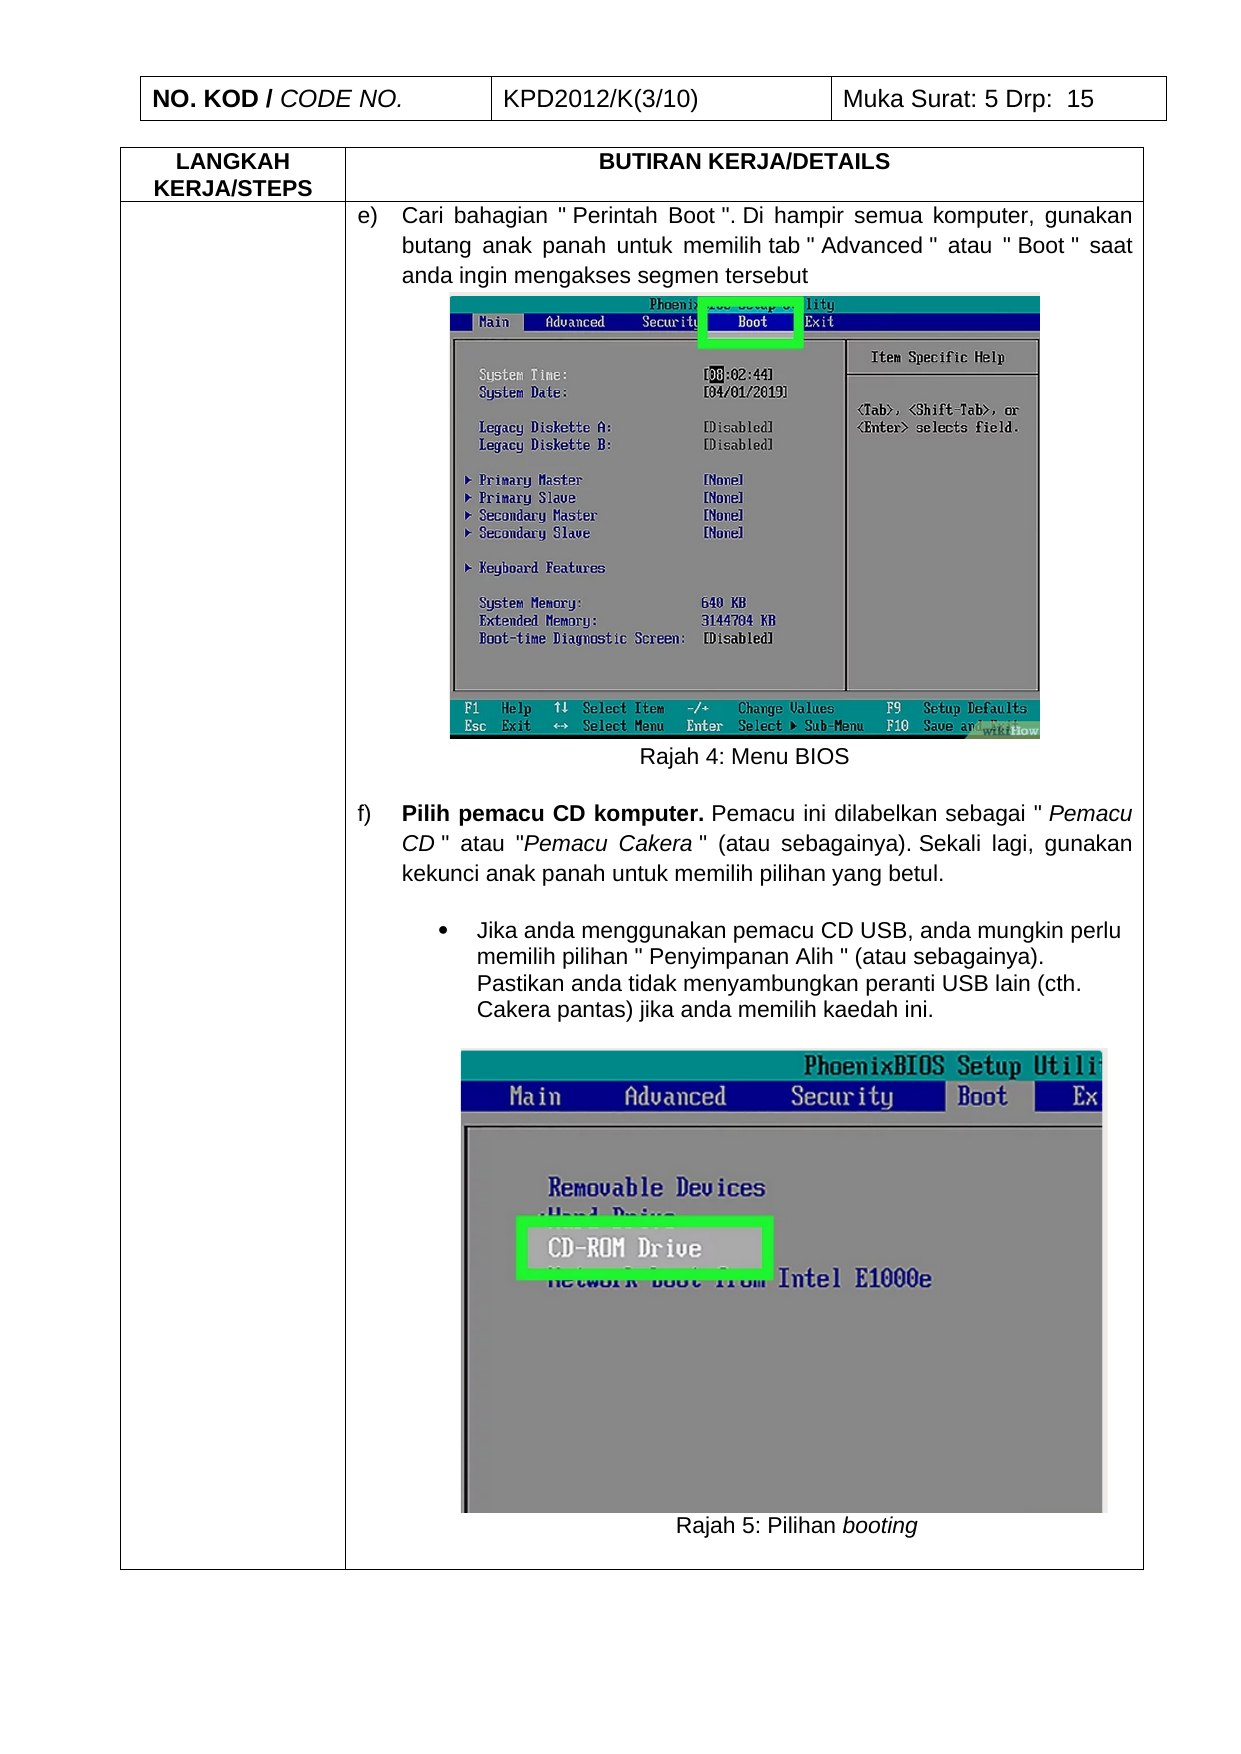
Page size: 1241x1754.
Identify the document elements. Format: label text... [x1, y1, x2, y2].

table_cell Cari bahagian " Perintah Boot ". Di hampir semua komputer, gunakan butang anak panah untuk memilih tab " Advanced " atau " Boot " saat anda ingin mengakses segmen tersebut Rajah 4: Menu BIOS Pilih pemacu CD komputer. Pemacu ini dilabelkan sebagai " Pemacu CD " atau "Pemacu Cakera " (atau sebagainya). Sekali lagi, gunakan kekunci anak panah untuk memilih pilihan yang betul. Jika anda menggunakan pemacu CD USB, anda mungkin perlu memilih pilihan " Penyimpanan Alih " (atau sebagainya). Pastikan anda tidak menyambungkan peranti USB lain (cth. Cakera pantas) jika anda memilih kaedah ini. Rajah 5: Pilihan booting [346, 202, 1143, 1569]
table_cell [121, 202, 345, 1569]
table_header LANGKAH KERJA/STEPS [121, 148, 345, 201]
picture [460, 1048, 1108, 1513]
table_header BUTIRAN KERJA/DETAILS [346, 148, 1143, 201]
picture [448, 292, 1040, 739]
